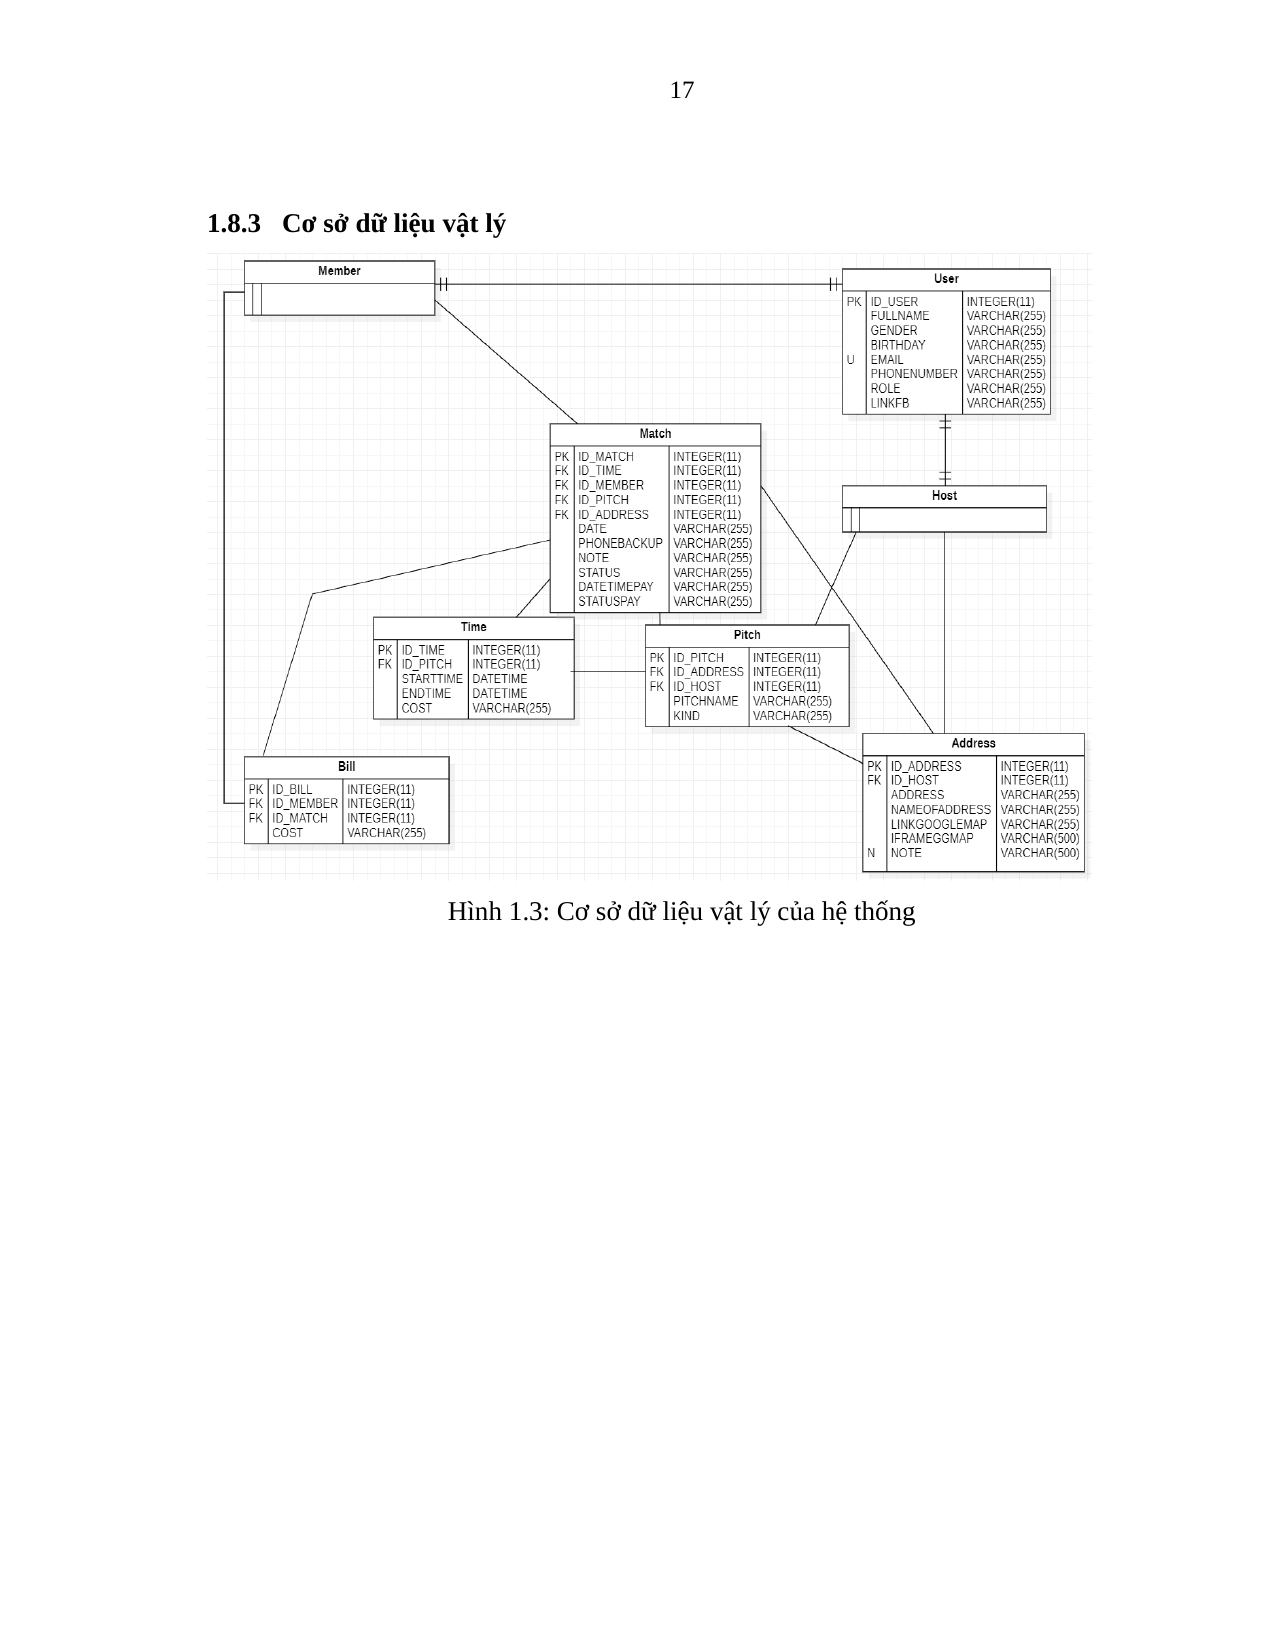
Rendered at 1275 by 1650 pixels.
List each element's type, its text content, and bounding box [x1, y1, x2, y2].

text Hình 1.3: Cơ sở dữ liệu vật lý của hệ thống [207, 895, 1157, 926]
picture [206, 253, 1093, 881]
subtitle Cơ sở dữ liệu vật lý [207, 207, 1157, 238]
